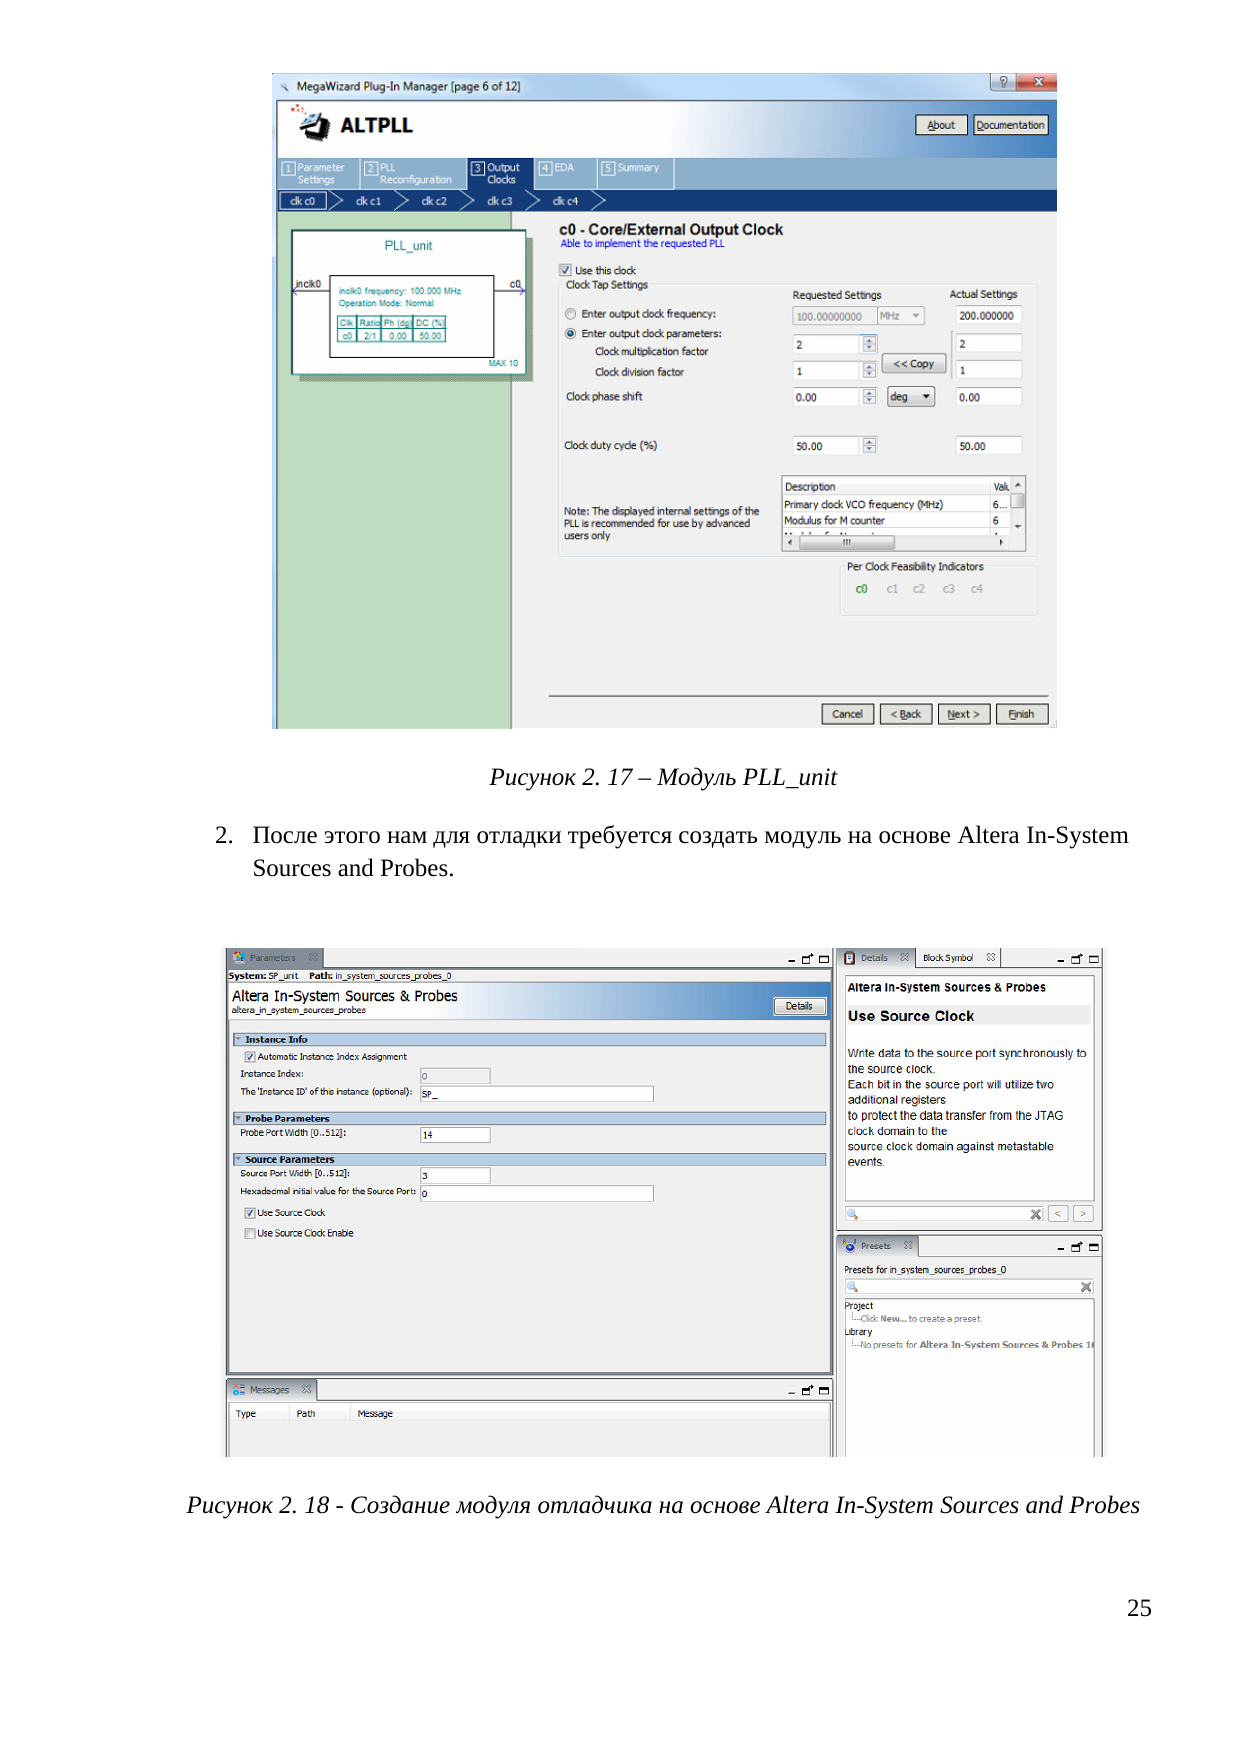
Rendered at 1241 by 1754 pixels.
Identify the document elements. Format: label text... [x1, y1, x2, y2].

list После этого нам для отладки требуется создать модуль на основе Altera In-System Sources and Probes. [215, 820, 1152, 882]
picture [221, 948, 1108, 1457]
picture [272, 73, 1057, 729]
text Рисунок 2. 18 - Создание модуля отладчика на основе Altera In-System Sources and Probes [177, 1490, 1152, 1519]
text Рисунок 2. 17 – Модуль PLL_unit [177, 762, 1152, 791]
